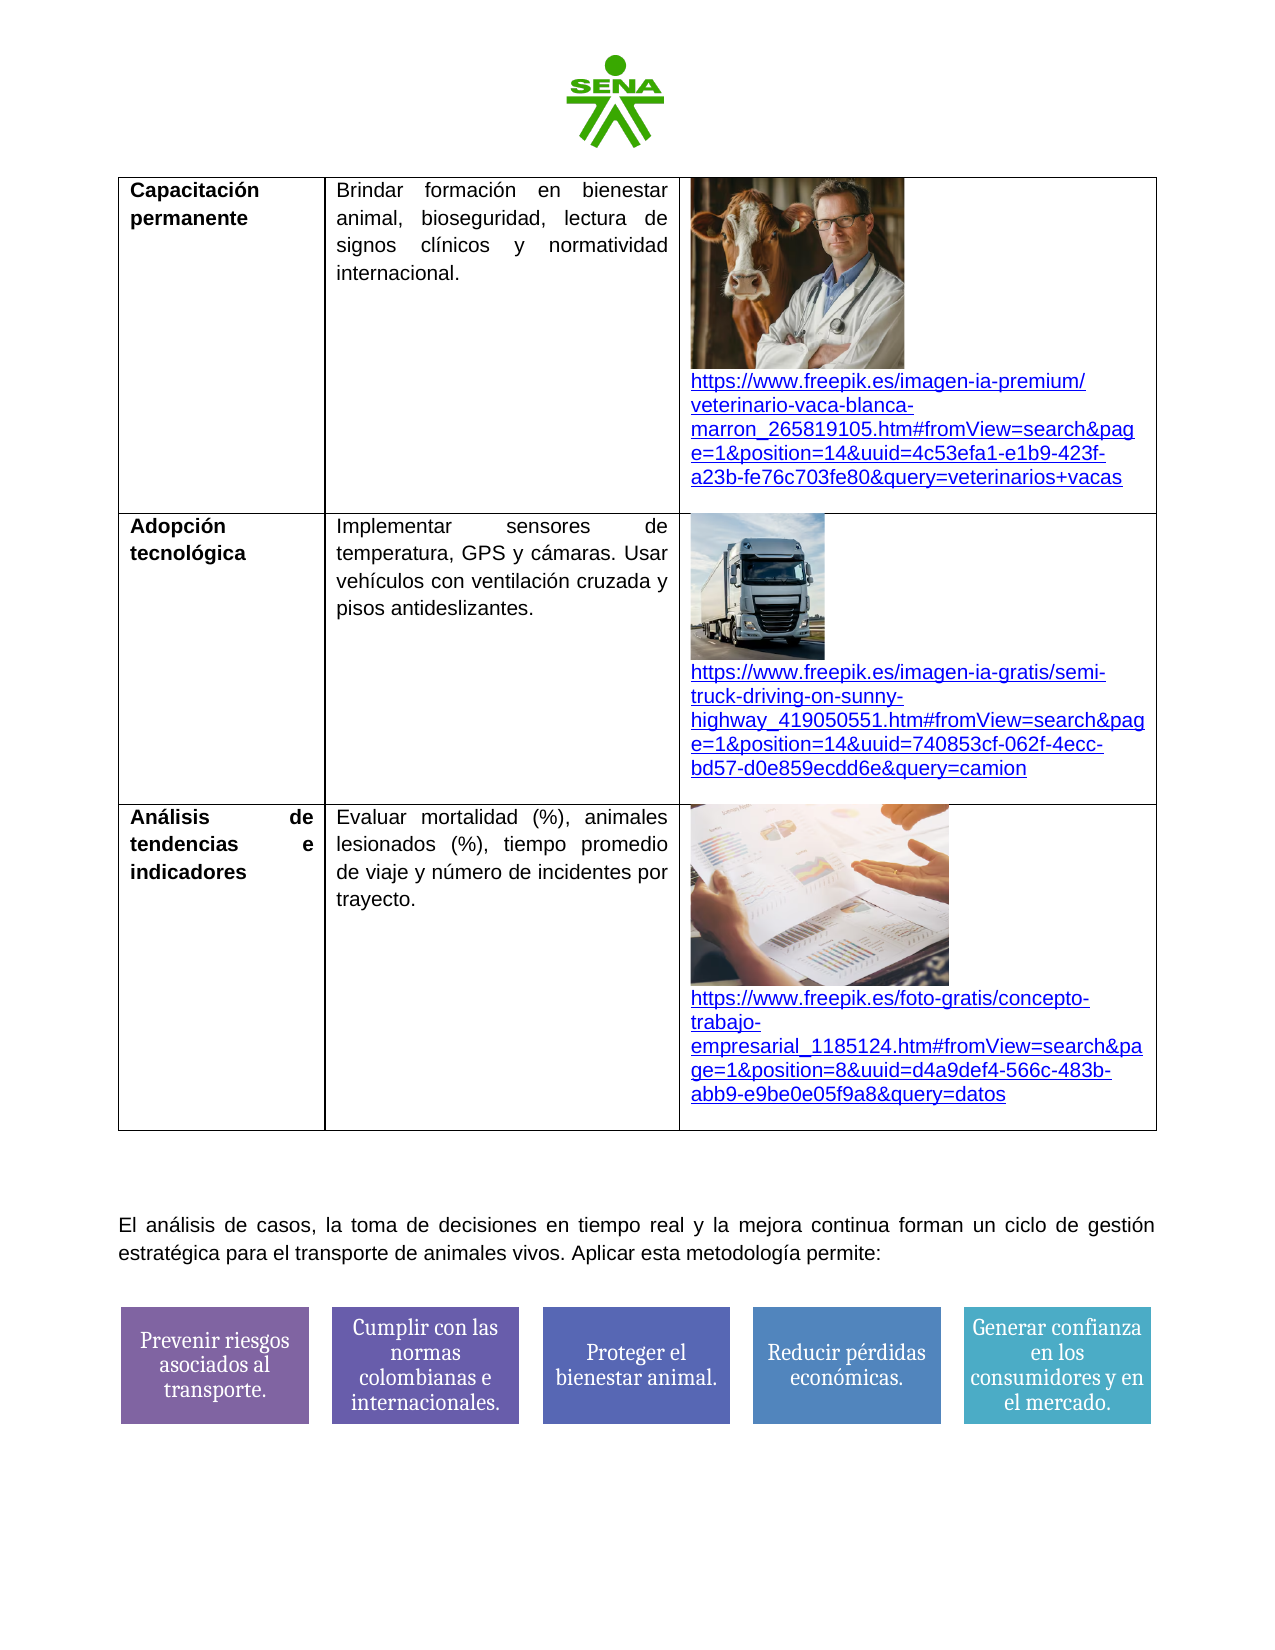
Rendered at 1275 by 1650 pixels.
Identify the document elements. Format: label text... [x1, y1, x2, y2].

table_cell Evaluar mortalidad (%), animales lesionados (%), tiempo promedio de viaje y número de incidentes por trayecto. [326, 805, 679, 1129]
picture [690, 178, 905, 369]
table_cell https://www.freepik.es/imagen-ia-gratis/semi-truck-driving-on-sunny-highway_419050551.htm#fromView=search&page=1&position=14&uuid=740853cf-062f-4ecc-bd57-d0e859ecdd6e&query=camion [680, 514, 1156, 804]
table_cell https://www.freepik.es/foto-gratis/concepto-trabajo-empresarial_1185124.htm#fromView=search&page=1&position=8&uuid=d4a9def4-566c-483b-abb9-e9be0e05f9a8&query=datos [680, 805, 1156, 1129]
table_cell Implementar sensores de temperatura, GPS y cámaras. Usar vehículos con ventilación cruzada y pisos antideslizantes. [326, 514, 679, 804]
picture [690, 804, 949, 986]
text El análisis de casos, la toma de decisiones en tiempo real y la mejora continua forman un ciclo de gestión estratégica para el transporte de animales vivos. Aplicar esta metodología permite: [118, 1213, 1157, 1264]
table_cell Brindar formación en bienestar animal, bioseguridad, lectura de signos clínicos y normatividad internacional. [326, 178, 679, 513]
picture [566, 55, 664, 148]
table_cell Capacitación permanente [119, 178, 324, 513]
table_cell https://www.freepik.es/imagen-ia-premium/veterinario-vaca-blanca-marron_265819105.htm#fromView=search&page=1&position=14&uuid=4c53efa1-e1b9-423f-a23b-fe76c703fe80&query=veterinarios+vacas [680, 178, 1156, 513]
table_cell Adopción tecnológica [119, 514, 324, 804]
table_cell Análisis de tendencias e indicadores [119, 805, 324, 1129]
picture [690, 513, 825, 660]
